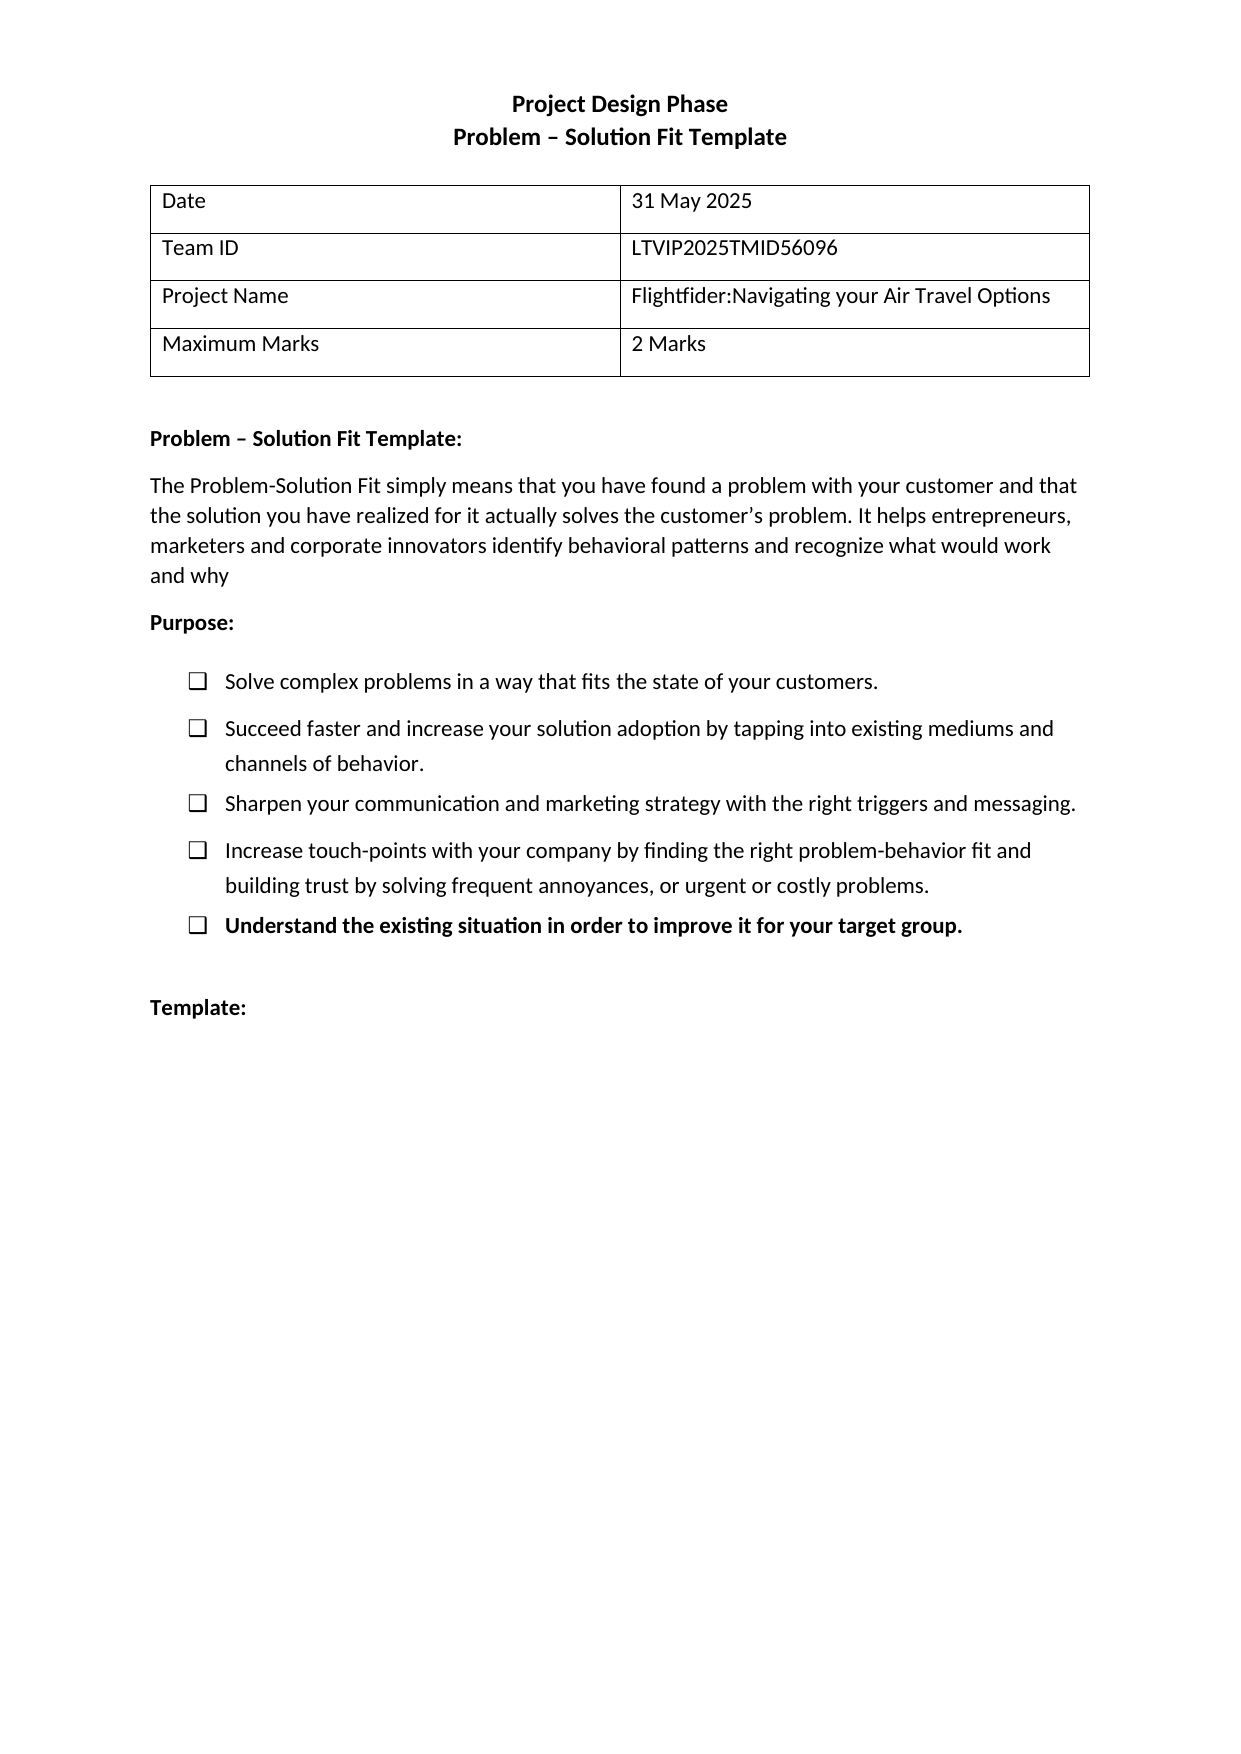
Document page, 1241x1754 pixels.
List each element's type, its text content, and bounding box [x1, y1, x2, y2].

table_cell Maximum Marks [151, 329, 620, 376]
table_header 31 May 2025 [621, 186, 1089, 232]
list Increase touch-points with your company by finding the right problem-behavior fit and building trust by solving frequent annoyances, or urgent or costly problems. [187, 824, 1090, 899]
text The Problem-Solution Fit simply means that you have found a problem with your customer and that the solution you have realized for it actually solves the customer’s problem. It helps entrepreneurs, marketers and corporate innovators identify behavioral patterns and recognize what would work and why [150, 471, 1090, 589]
text Problem – Solution Fit Template [150, 122, 1090, 152]
text Problem – Solution Fit Template: [150, 424, 1090, 452]
list Solve complex problems in a way that fits the state of your customers. [187, 655, 1090, 702]
text Project Design Phase [150, 89, 1090, 119]
list Succeed faster and increase your solution adoption by tapping into existing mediums and channels of behavior. [187, 702, 1090, 777]
table_cell 2 Marks [621, 329, 1089, 376]
list Sharpen your communication and marketing strategy with the right triggers and messaging. [187, 777, 1090, 824]
table_cell LTVIP2025TMID56096 [621, 234, 1089, 280]
table_cell Project Name [151, 281, 620, 328]
table_cell Flightfider:Navigating your Air Travel Options [621, 281, 1089, 328]
table_header Date [151, 186, 620, 232]
table_cell Team ID [151, 234, 620, 280]
text Purpose: [150, 608, 1090, 636]
list Understand the existing situation in order to improve it for your target group. [187, 899, 1090, 946]
text Template: [150, 993, 1090, 1021]
